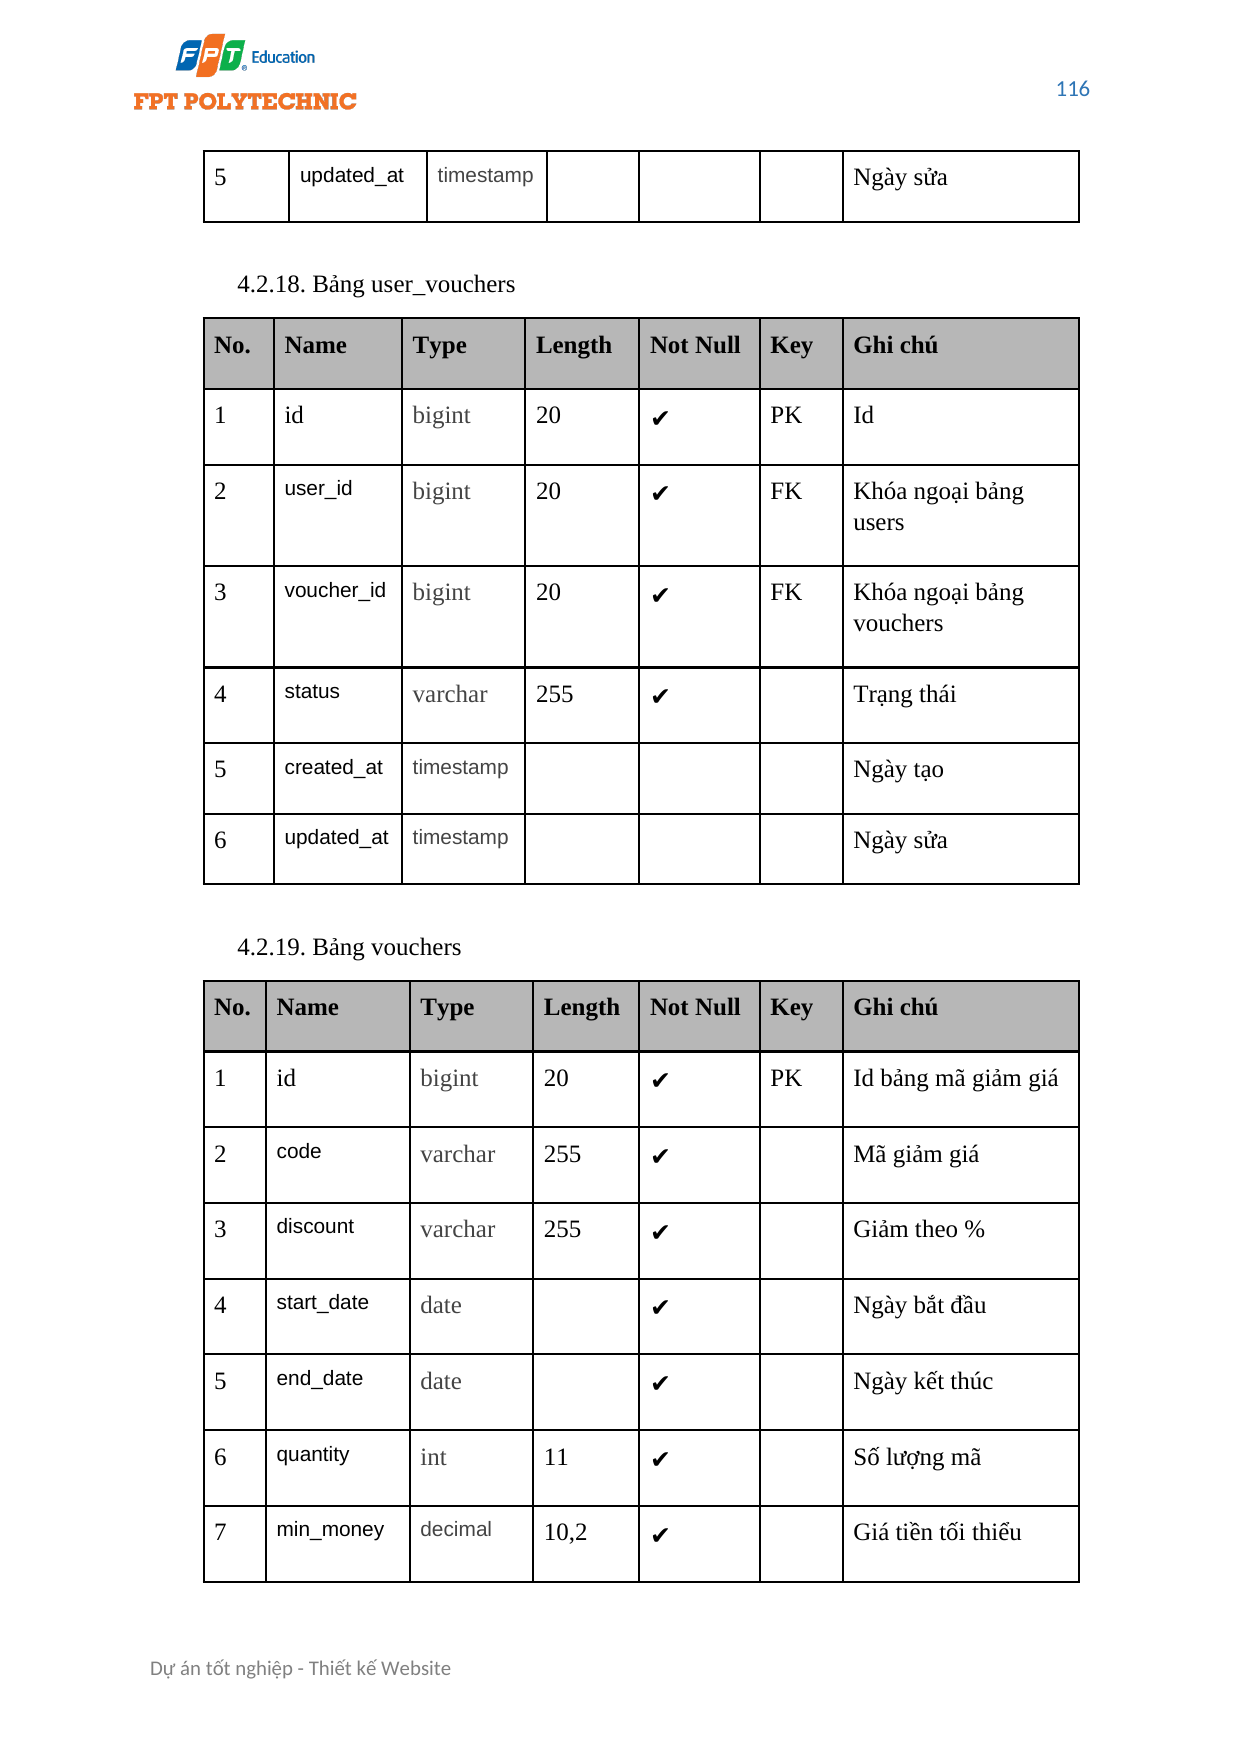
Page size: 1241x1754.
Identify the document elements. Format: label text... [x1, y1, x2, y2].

table_cell [640, 1507, 759, 1581]
table_cell Ngày tạo [844, 744, 1078, 813]
table_cell Giá tiền tối thiểu [844, 1507, 1078, 1581]
table_cell varchar [403, 669, 524, 742]
table_cell [534, 1280, 638, 1353]
table_cell status [275, 669, 401, 742]
table_cell [761, 1507, 842, 1581]
table_cell PK [761, 1053, 842, 1126]
table_header Key [761, 982, 842, 1050]
table_cell 4 [205, 1280, 265, 1353]
table_cell voucher_id [275, 567, 401, 666]
subtitle 4.2.18. Bảng user_vouchers [237, 269, 1090, 298]
table_cell Khóa ngoại bảng users [844, 466, 1078, 565]
table_cell [640, 1355, 759, 1429]
table_cell int [411, 1431, 532, 1505]
table_cell [640, 669, 759, 742]
table_cell code [267, 1128, 409, 1202]
table_cell updated_at [290, 152, 426, 221]
table_cell Trạng thái [844, 669, 1078, 742]
table_cell [761, 152, 842, 221]
table_header No. [205, 982, 265, 1050]
table_cell [640, 152, 759, 221]
table_cell 4 [205, 669, 273, 742]
table_cell 3 [205, 567, 273, 666]
table_cell 7 [205, 1507, 265, 1581]
table_cell 255 [526, 669, 638, 742]
table_cell Số lượng mã [844, 1431, 1078, 1505]
table_cell [761, 1280, 842, 1353]
table_cell created_at [275, 744, 401, 813]
table_cell Khóa ngoại bảng vouchers [844, 567, 1078, 666]
table_cell [640, 567, 759, 666]
table_cell 1 [205, 1053, 265, 1126]
table_cell start_date [267, 1280, 409, 1353]
table_cell bigint [403, 390, 524, 463]
table_cell 5 [205, 744, 273, 813]
table_header No. [205, 319, 273, 388]
table_cell timestamp [403, 744, 524, 813]
table_header Ghi chú [844, 982, 1078, 1050]
table_cell 20 [526, 466, 638, 565]
table_cell quantity [267, 1431, 409, 1505]
table_cell [761, 1128, 842, 1202]
table_cell 1 [205, 390, 273, 463]
table_cell date [411, 1280, 532, 1353]
table_header Name [275, 319, 401, 388]
table_cell 5 [205, 152, 288, 221]
table_cell id [275, 390, 401, 463]
table_cell [526, 815, 638, 883]
table_cell [640, 1431, 759, 1505]
table_cell varchar [411, 1204, 532, 1278]
table_cell Id [844, 390, 1078, 463]
table_cell bigint [403, 466, 524, 565]
table_cell 10,2 [534, 1507, 638, 1581]
table_cell Id bảng mã giảm giá [844, 1053, 1078, 1126]
table_cell FK [761, 567, 842, 666]
table_header Not Null [640, 319, 759, 388]
table_cell updated_at [275, 815, 401, 883]
table_cell 2 [205, 1128, 265, 1202]
table_cell decimal [411, 1507, 532, 1581]
table_cell [548, 152, 638, 221]
table_cell 2 [205, 466, 273, 565]
table_header Type [403, 319, 524, 388]
table_cell [761, 1431, 842, 1505]
table_cell [640, 744, 759, 813]
table_header Length [534, 982, 638, 1050]
table_cell varchar [411, 1128, 532, 1202]
table_cell bigint [411, 1053, 532, 1126]
table_cell Ngày bắt đầu [844, 1280, 1078, 1353]
table_header Key [761, 319, 842, 388]
table_cell [761, 744, 842, 813]
table_header Name [267, 982, 409, 1050]
table_header Type [411, 982, 532, 1050]
table_cell user_id [275, 466, 401, 565]
picture [126, 26, 364, 117]
table_header Ghi chú [844, 319, 1078, 388]
table_cell PK [761, 390, 842, 463]
table_cell [761, 669, 842, 742]
table_cell 6 [205, 1431, 265, 1505]
table_cell FK [761, 466, 842, 565]
table_cell discount [267, 1204, 409, 1278]
subtitle 4.2.19. Bảng vouchers [237, 932, 1090, 961]
table_header Length [526, 319, 638, 388]
table_cell 5 [205, 1355, 265, 1429]
table_cell Ngày kết thúc [844, 1355, 1078, 1429]
table_cell [526, 744, 638, 813]
table_cell [640, 815, 759, 883]
table_cell [761, 1204, 842, 1278]
table_cell Giảm theo % [844, 1204, 1078, 1278]
table_cell 20 [526, 567, 638, 666]
table_cell [534, 1355, 638, 1429]
table_cell [761, 1355, 842, 1429]
table_cell Ngày sửa [844, 152, 1078, 221]
table_cell [761, 815, 842, 883]
table_cell timestamp [428, 152, 546, 221]
table_cell end_date [267, 1355, 409, 1429]
table_cell 3 [205, 1204, 265, 1278]
table_cell 11 [534, 1431, 638, 1505]
table_cell [640, 1128, 759, 1202]
table_cell [640, 1053, 759, 1126]
table_cell 6 [205, 815, 273, 883]
table_cell id [267, 1053, 409, 1126]
table_cell 20 [526, 390, 638, 463]
table_cell [640, 1280, 759, 1353]
table_cell Mã giảm giá [844, 1128, 1078, 1202]
table_cell Ngày sửa [844, 815, 1078, 883]
table_cell bigint [403, 567, 524, 666]
table_cell [640, 1204, 759, 1278]
table_cell date [411, 1355, 532, 1429]
table_cell [640, 390, 759, 463]
table_cell timestamp [403, 815, 524, 883]
table_header Not Null [640, 982, 759, 1050]
table_cell 20 [534, 1053, 638, 1126]
table_cell [640, 466, 759, 565]
table_cell min_money [267, 1507, 409, 1581]
table_cell 255 [534, 1128, 638, 1202]
table_cell 255 [534, 1204, 638, 1278]
